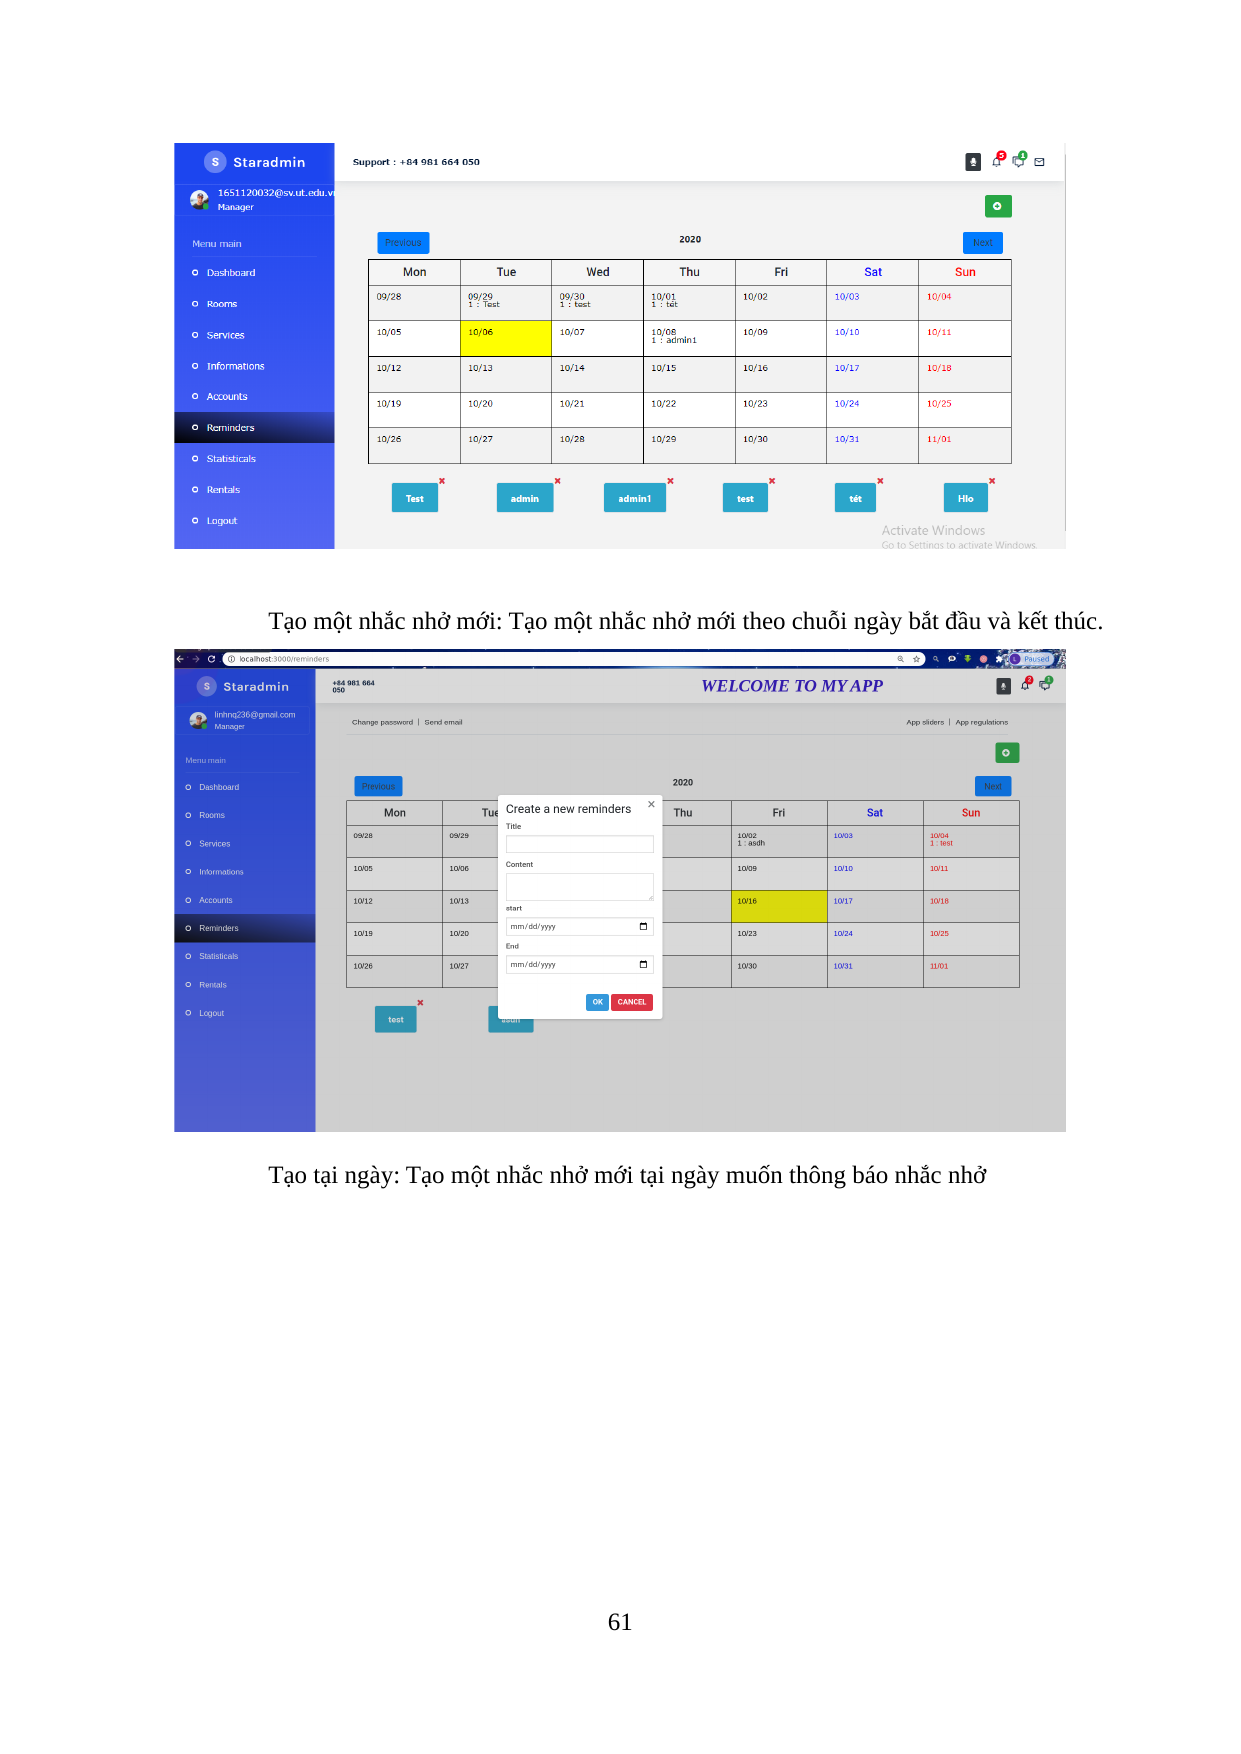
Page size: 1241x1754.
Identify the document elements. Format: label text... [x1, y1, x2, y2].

picture [174, 143, 1066, 549]
text Tạo một nhắc nhở mới: Tạo một nhắc nhở mới theo chuỗi ngày bắt đầu và kết thúc. [268, 606, 1122, 634]
picture [174, 649, 1066, 1132]
